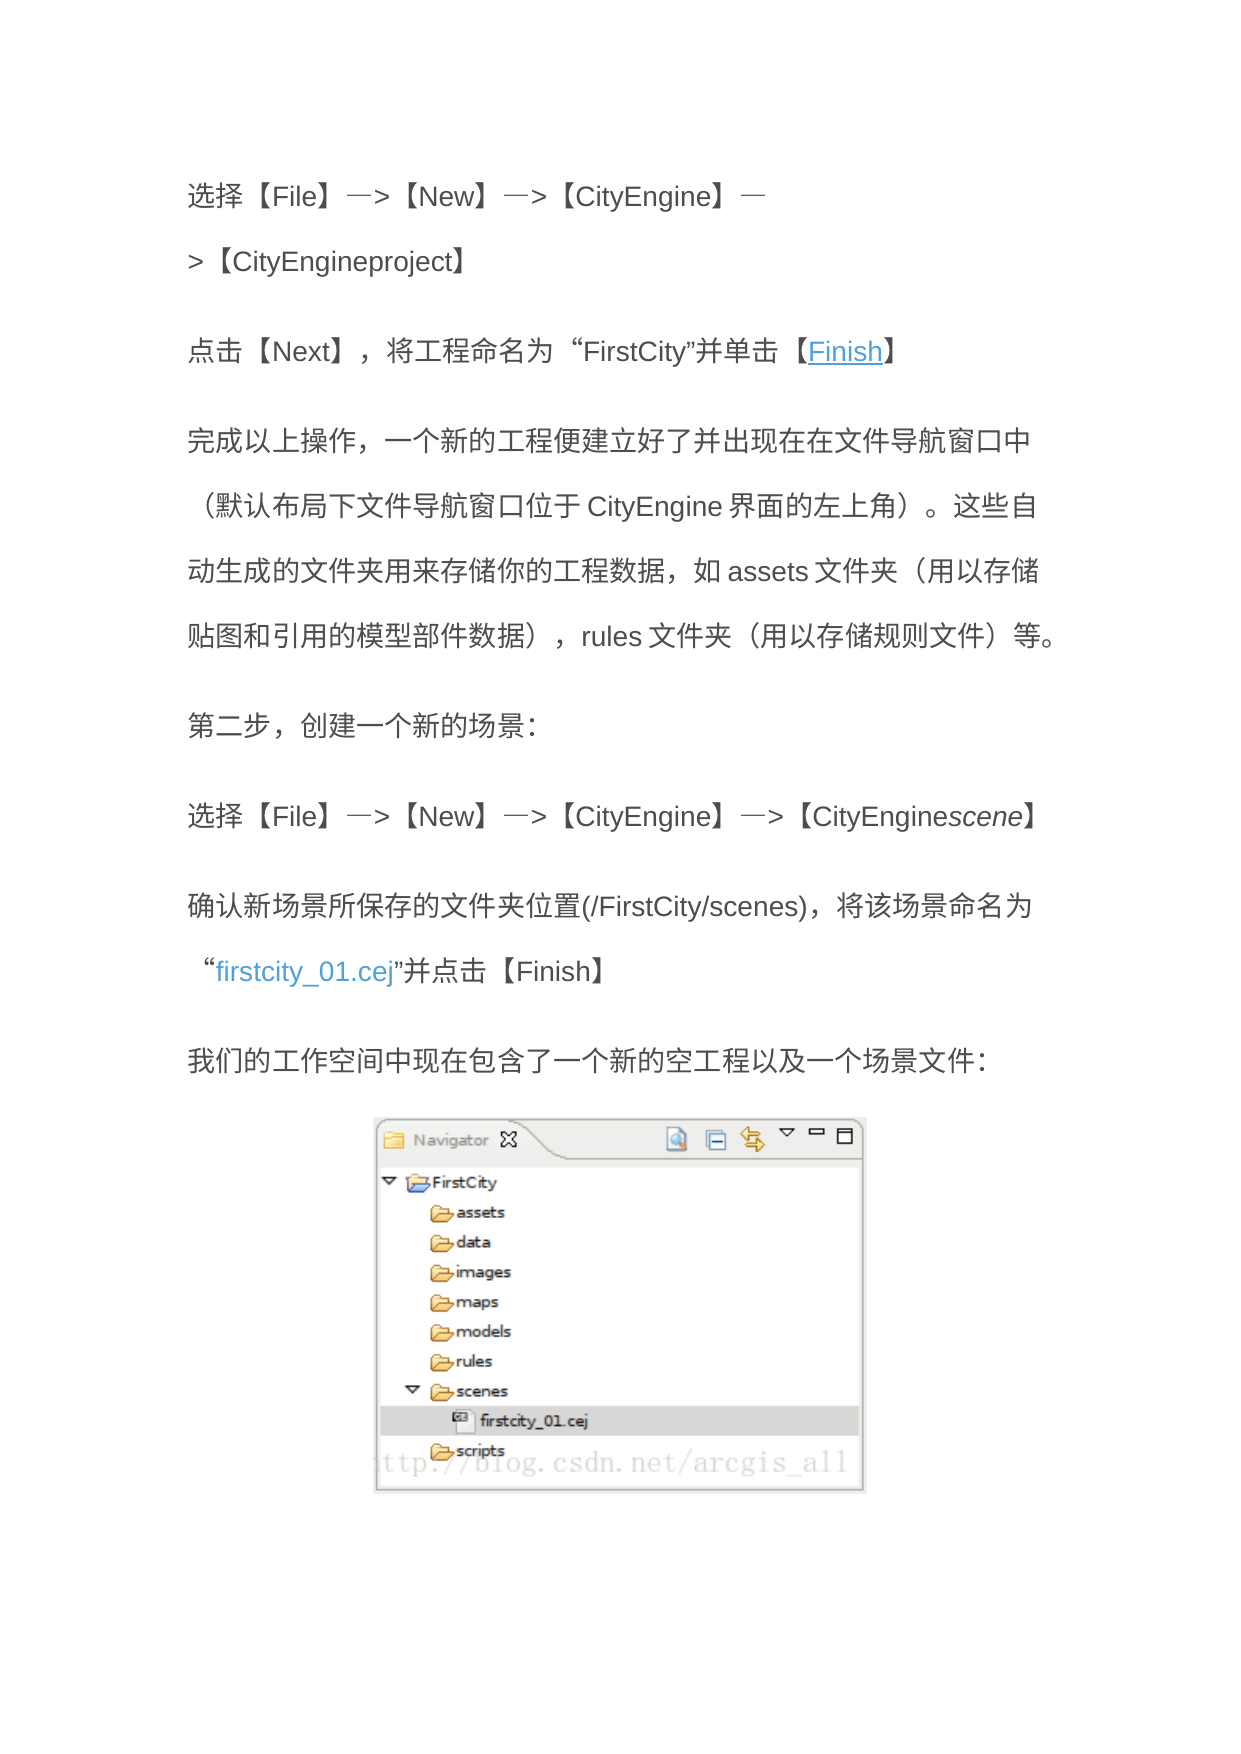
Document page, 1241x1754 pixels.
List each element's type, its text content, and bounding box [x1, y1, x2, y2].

text 第二步，创建一个新的场景： [187, 692, 1053, 757]
text 选择【File】—>【New】—>【CityEngine】—>【CityEnginescene】 [187, 782, 1053, 847]
text 完成以上操作，一个新的工程便建立好了并出现在在文件导航窗口中（默认布局下文件导航窗口位于CityEngine界面的左上角）。这些自动生成的文件夹用来存储你的工程数据，如assets文件夹（用以存储贴图和引用的模型部件数据），rules文件夹（用以存储规则文件）等。 [187, 407, 1053, 667]
text 我们的工作空间中现在包含了一个新的空工程以及一个场景文件： [187, 1027, 1053, 1092]
text 确认新场景所保存的文件夹位置(/FirstCity/scenes)，将该场景命名为“firstcity_01.cej”并点击【Finish】 [187, 872, 1053, 1002]
text 选择【File】—>【New】—>【CityEngine】—>【CityEngineproject】 [187, 162, 1053, 292]
picture [373, 1117, 867, 1494]
text 点击【Next】，将工程命名为“FirstCity”并单击【Finish】 [187, 317, 1053, 382]
